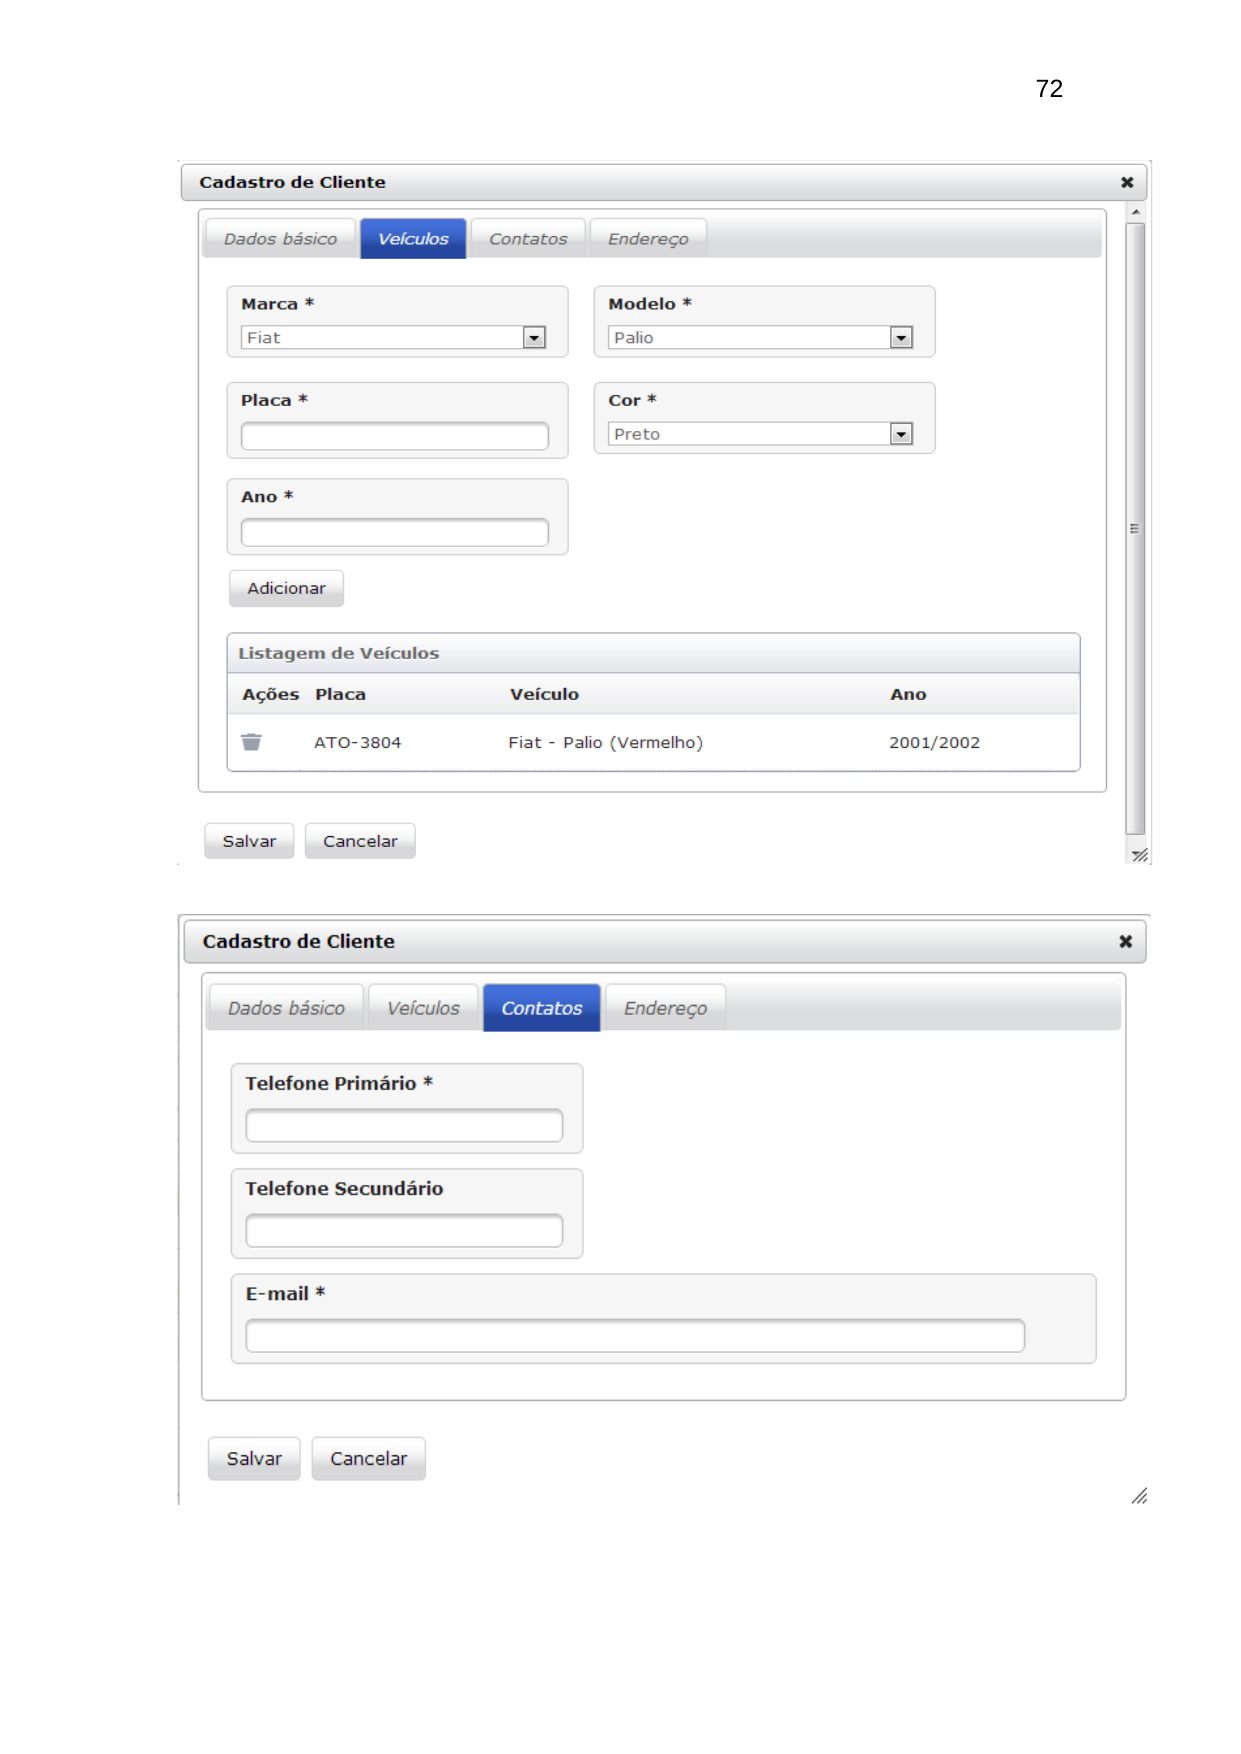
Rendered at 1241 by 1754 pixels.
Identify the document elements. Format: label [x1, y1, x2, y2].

picture [177, 160, 1153, 865]
picture [177, 914, 1151, 1505]
